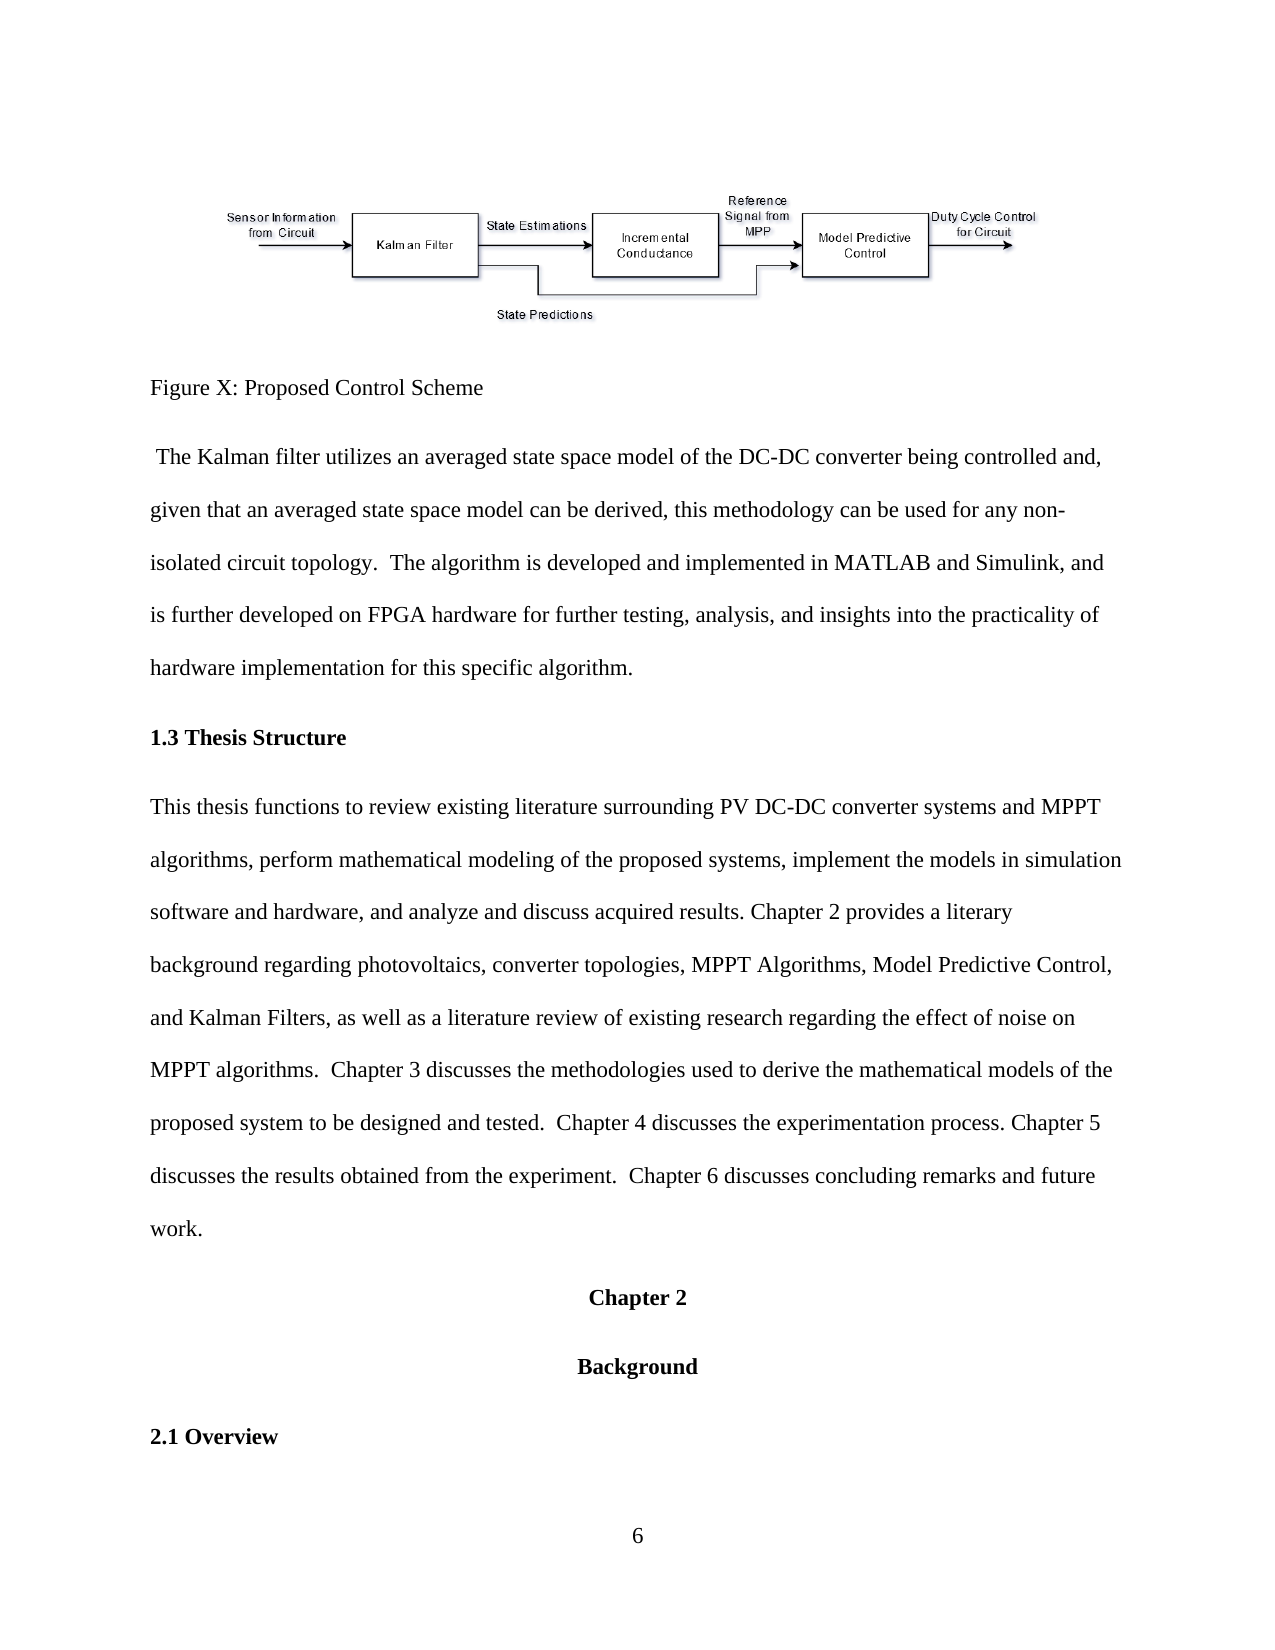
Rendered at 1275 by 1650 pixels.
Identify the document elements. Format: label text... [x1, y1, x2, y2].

text 2.1 Overview [150, 1423, 1125, 1449]
text The Kalman filter utilizes an averaged state space model of the DC-DC converter being controlled and, given that an averaged state space model can be derived, this methodology can be used for any non-isolated circuit topology. The algorithm is developed and implemented in MATLAB and Simulink, and is further developed on FPGA hardware for further testing, analysis, and insights into the practicality of hardware implementation for this specific algorithm. [150, 443, 1125, 681]
text Chapter 2 [150, 1284, 1125, 1310]
picture [222, 150, 1053, 330]
text This thesis functions to review existing literature surrounding PV DC-DC converter systems and MPPT algorithms, perform mathematical modeling of the proposed systems, implement the models in simulation software and hardware, and analyze and discuss acquired results. Chapter 2 provides a literary background regarding photovoltaics, converter topologies, MPPT Algorithms, Model Predictive Control, and Kalman Filters, as well as a literature review of existing research regarding the effect of noise on MPPT algorithms. Chapter 3 discusses the methodologies used to derive the mathematical models of the proposed system to be designed and tested. Chapter 4 discusses the experimentation process. Chapter 5 discusses the results obtained from the experiment. Chapter 6 discusses concluding remarks and future work. [150, 793, 1125, 1241]
text 1.3 Thesis Structure [150, 724, 1125, 750]
text Background [150, 1353, 1125, 1380]
text Figure X: Proposed Control Scheme [150, 374, 1125, 400]
